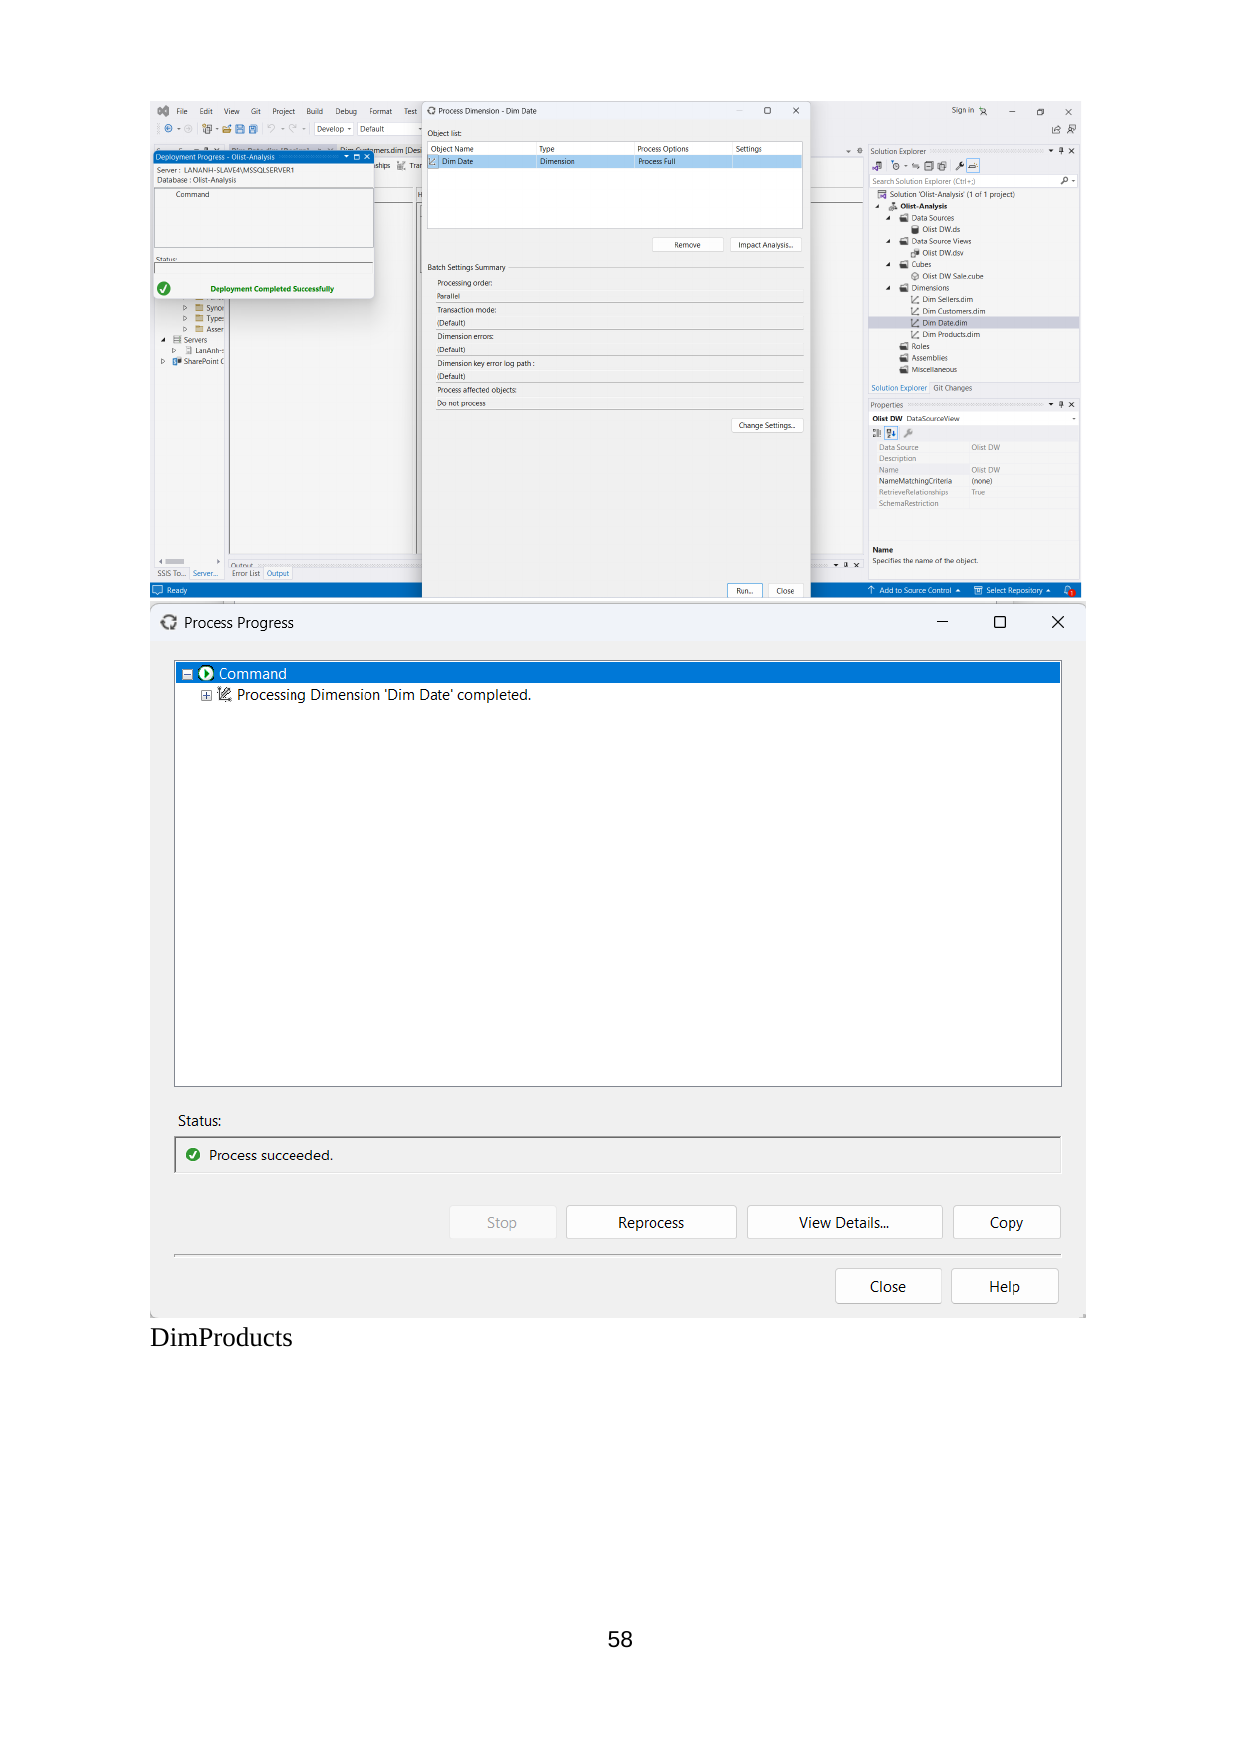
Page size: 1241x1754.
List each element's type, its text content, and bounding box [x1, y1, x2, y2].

text DimProducts [150, 1321, 1090, 1352]
picture [150, 601, 1086, 1318]
picture [150, 101, 1082, 598]
